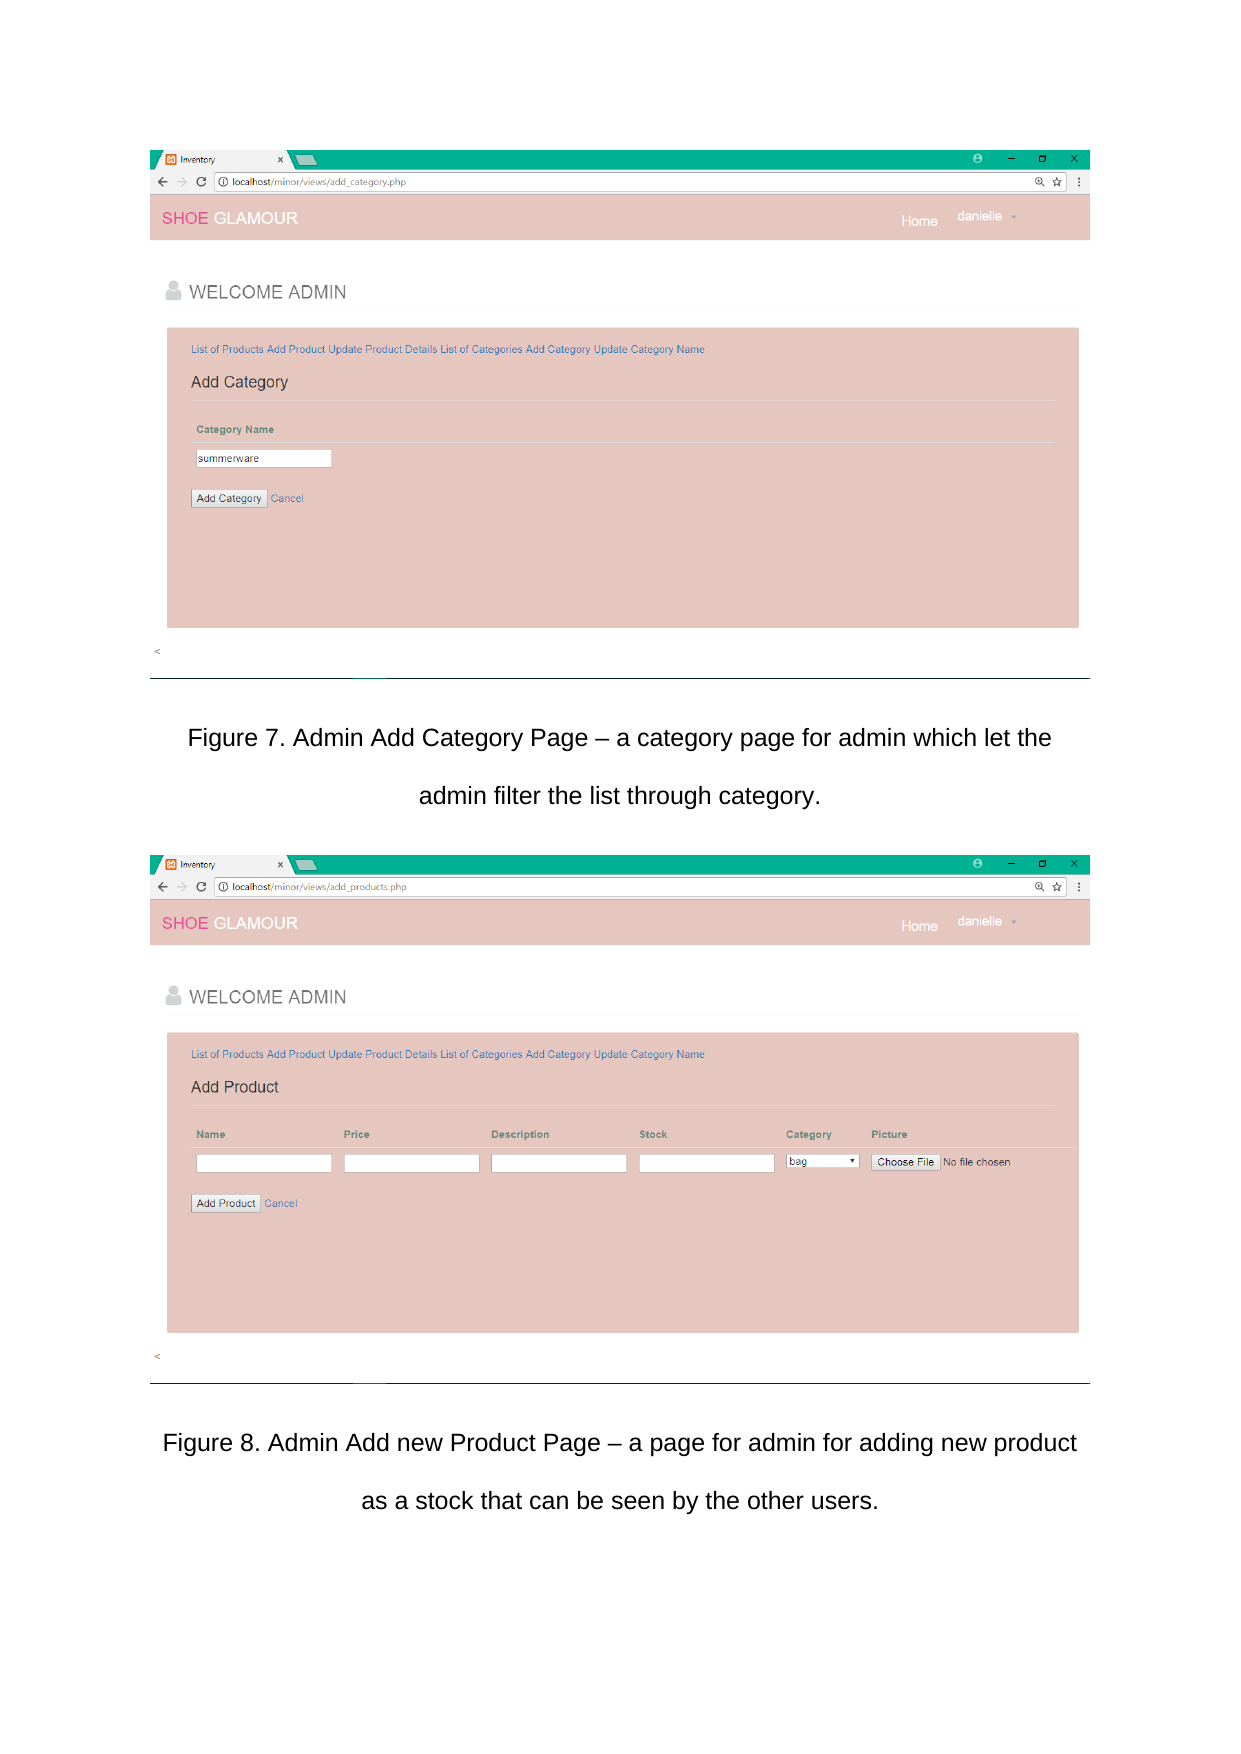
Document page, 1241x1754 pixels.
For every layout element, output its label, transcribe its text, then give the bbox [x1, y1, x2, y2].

text Figure 8. Admin Add new Product Page – a page for admin for adding new product as a stock that can be seen by the other users. [150, 1428, 1090, 1514]
text Figure 7. Admin Add Category Page – a category page for admin which let the admin filter the list through category. [150, 723, 1090, 809]
picture [150, 150, 1091, 679]
picture [150, 855, 1091, 1384]
